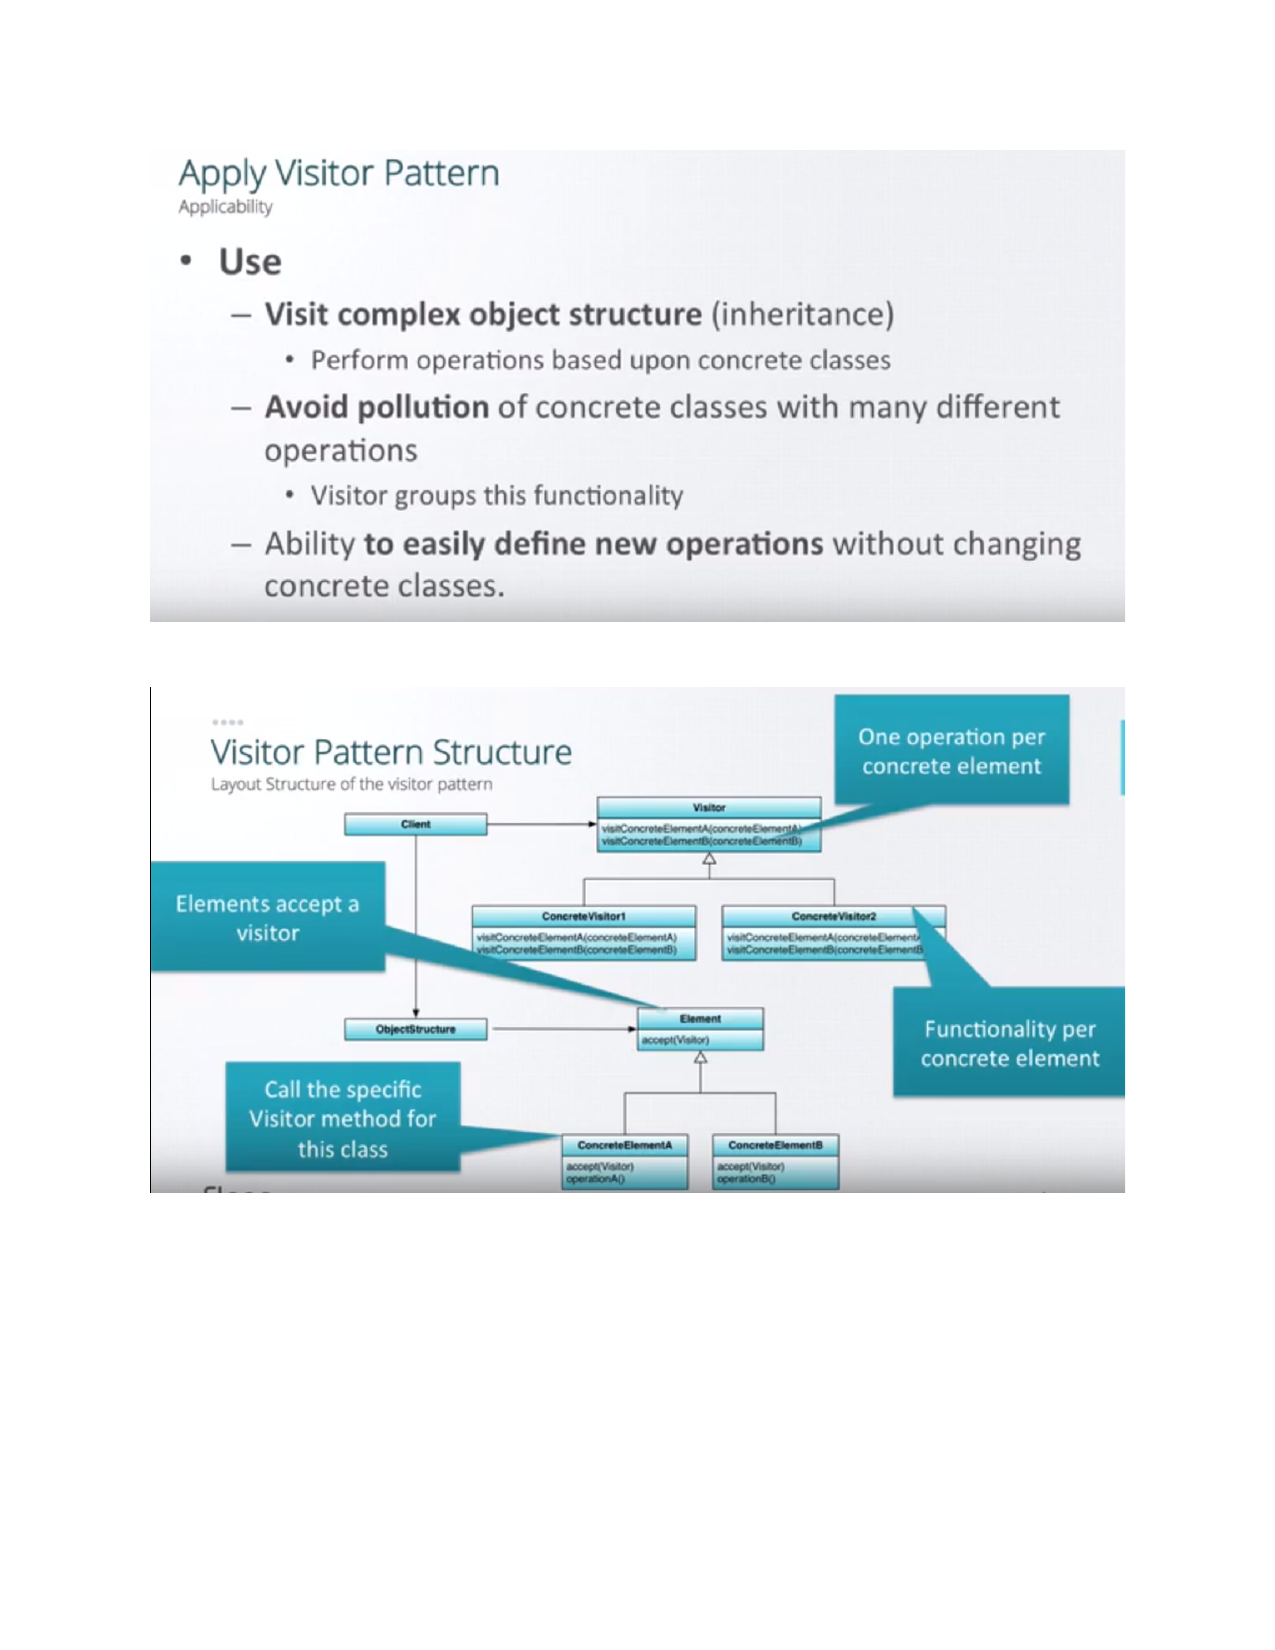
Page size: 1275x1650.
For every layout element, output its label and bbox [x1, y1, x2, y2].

picture [150, 687, 1125, 1193]
picture [150, 150, 1125, 622]
